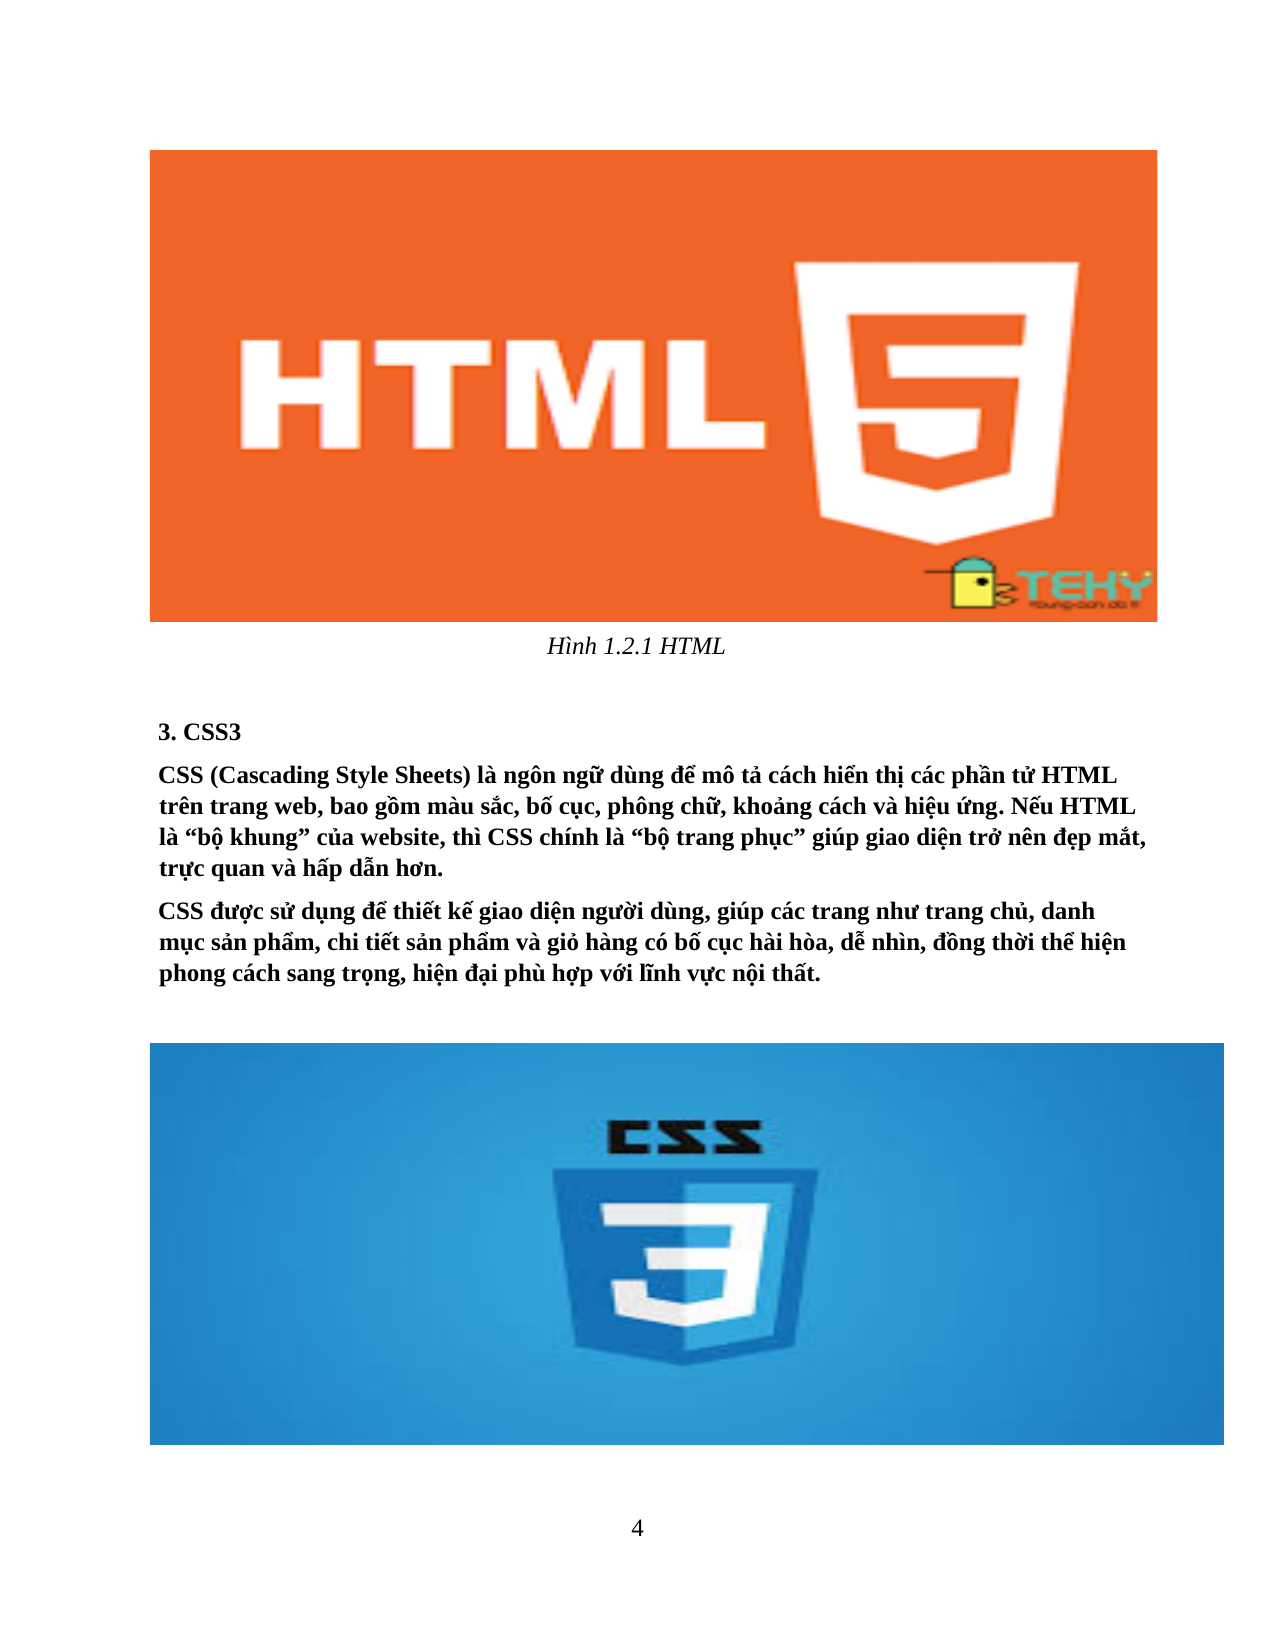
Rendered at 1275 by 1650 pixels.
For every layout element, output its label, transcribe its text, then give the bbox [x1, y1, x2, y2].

picture [149, 1043, 1224, 1445]
subtitle Hình 1.2.1 HTML [150, 631, 1125, 660]
subtitle CSS được sử dụng để thiết kế giao diện người dùng, giúp các trang như trang chủ, danh mục sản phẩm, chi tiết sản phẩm và giỏ hàng có bố cục hài hòa, dễ nhìn, đồng thời thể hiện phong cách sang trọng, hiện đại phù hợp với lĩnh vực nội thất. [158, 896, 1147, 987]
subtitle CSS (Cascading Style Sheets) là ngôn ngữ dùng để mô tả cách hiển thị các phần tử HTML trên trang web, bao gồm màu sắc, bố cục, phông chữ, khoảng cách và hiệu ứng. Nếu HTML là “bộ khung” của website, thì CSS chính là “bộ trang phục” giúp giao diện trở nên đẹp mắt, trực quan và hấp dẫn hơn. [158, 760, 1147, 882]
picture [149, 150, 1158, 622]
subtitle 3. CSS3 [158, 717, 1147, 746]
